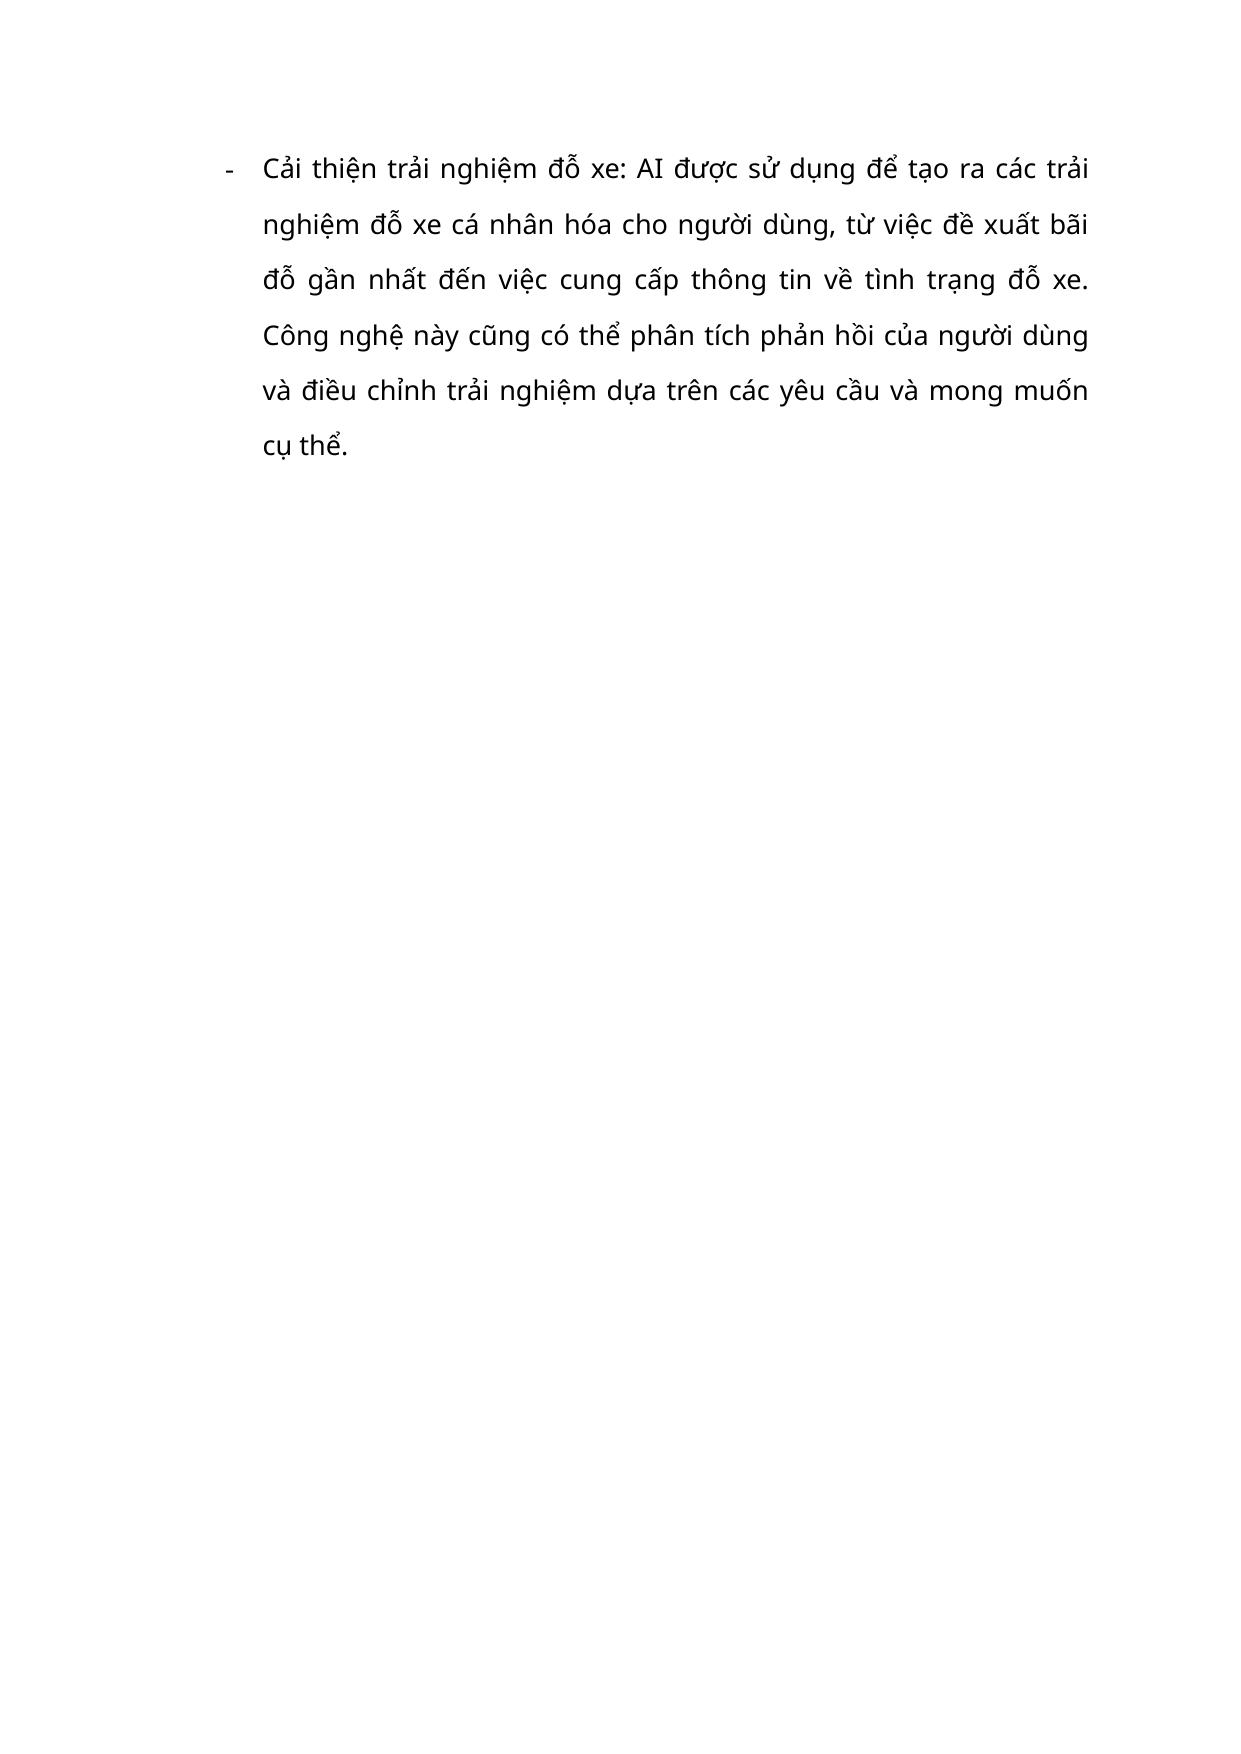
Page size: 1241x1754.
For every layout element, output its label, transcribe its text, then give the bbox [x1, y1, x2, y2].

list Cải thiện trải nghiệm đỗ xe: AI được sử dụng để tạo ra các trải nghiệm đỗ xe cá nhân hóa cho người dùng, từ việc đề xuất bãi đỗ gần nhất đến việc cung cấp thông tin về tình trạng đỗ xe. Công nghệ này cũng có thể phân tích phản hồi của người dùng và điều chỉnh trải nghiệm dựa trên các yêu cầu và mong muốn cụ thể. [225, 150, 1090, 463]
